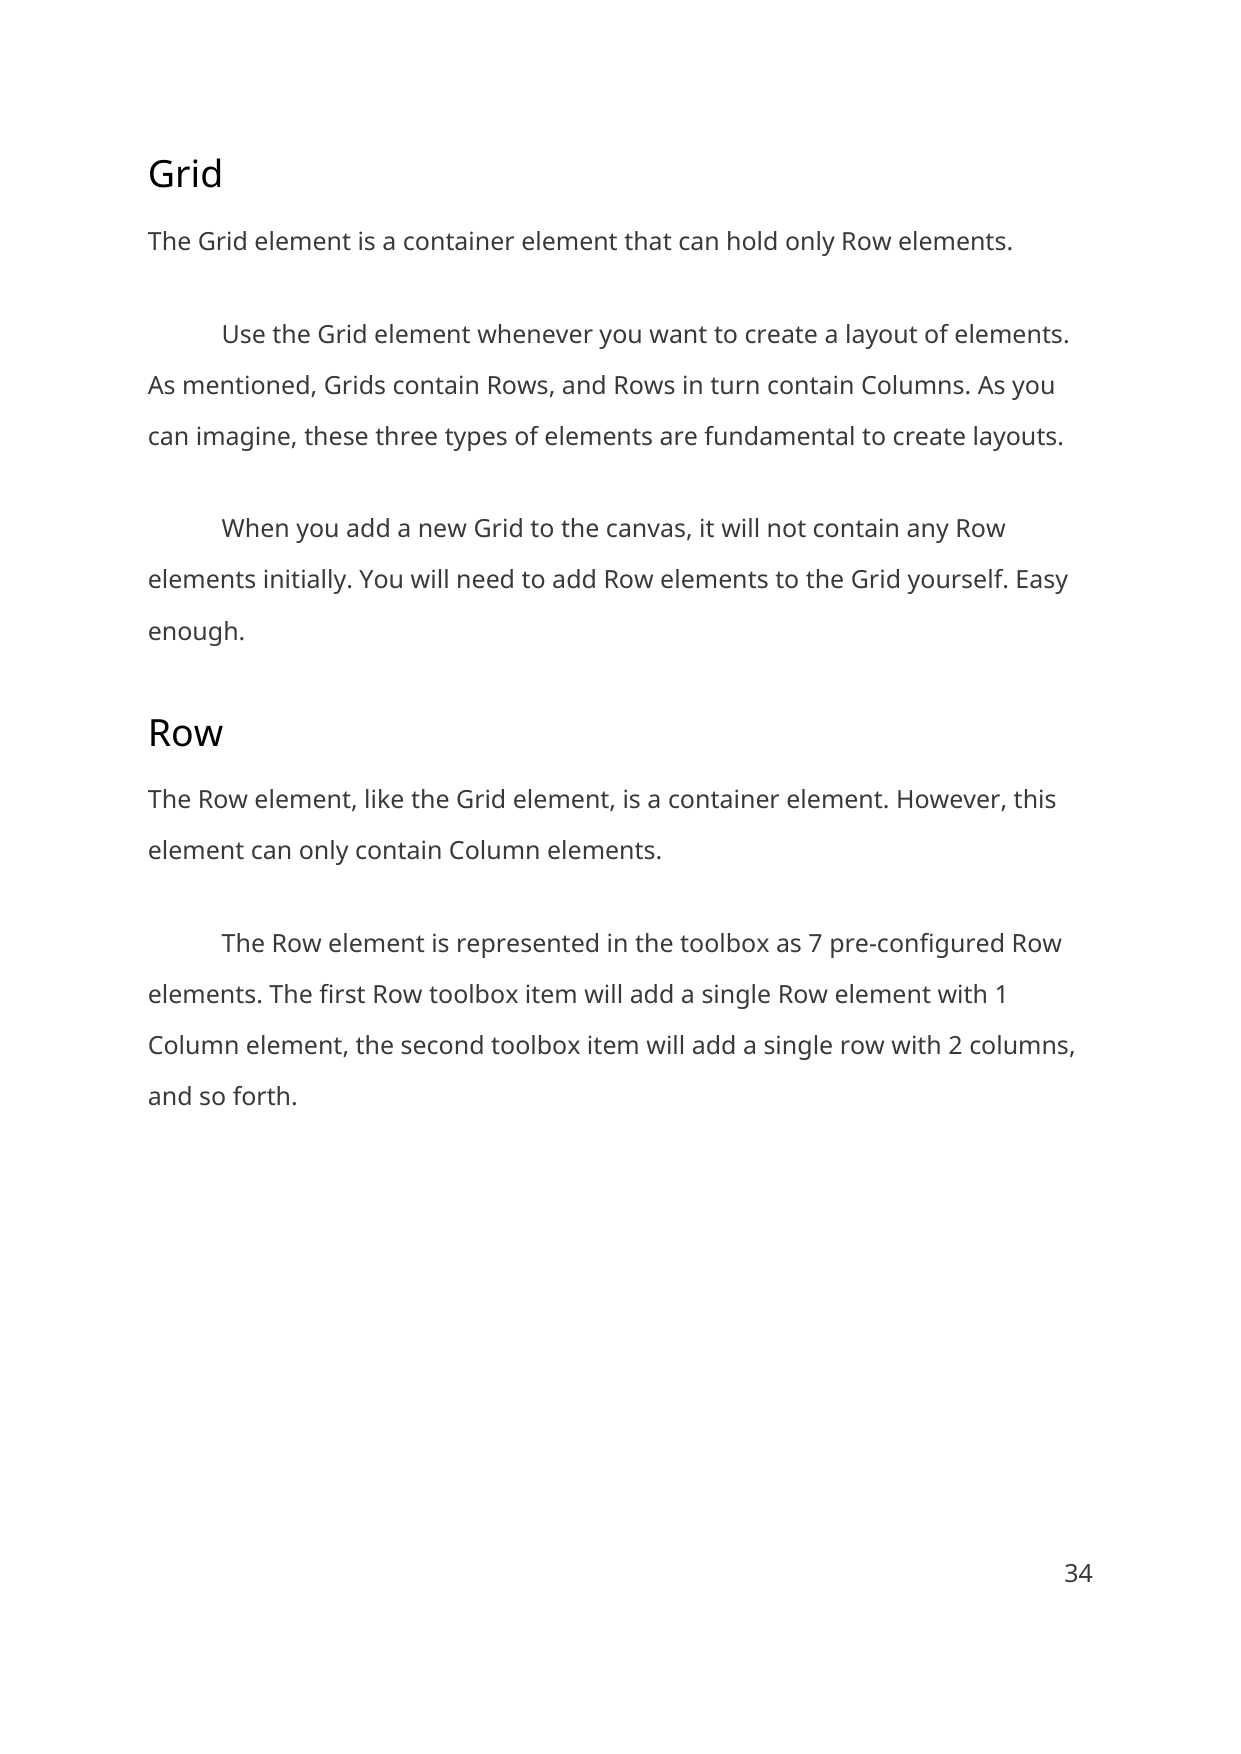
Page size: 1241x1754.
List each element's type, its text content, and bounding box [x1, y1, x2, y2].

text The Grid element is a container element that can hold only Row elements. [148, 224, 1093, 258]
text The Row element is represented in the toolbox as 7 pre-configured Row elements. The first Row toolbox item will add a single Row element with 1 Column element, the second toolbox item will add a single row with 2 columns, and so forth. [148, 926, 1093, 1113]
text Use the Grid element whenever you want to create a layout of elements. As mentioned, Grids contain Rows, and Rows in turn contain Columns. As you can imagine, these three types of elements are fundamental to create layouts. [148, 316, 1093, 452]
subtitle Row [148, 706, 1093, 757]
text When you add a new Grid to the canvas, it will not contain any Row elements initially. You will need to add Row elements to the Grid yourself. Easy enough. [148, 511, 1093, 647]
subtitle Grid [148, 148, 1093, 199]
text The Row element, like the Grid element, is a container element. However, this element can only contain Column elements. [148, 782, 1093, 867]
